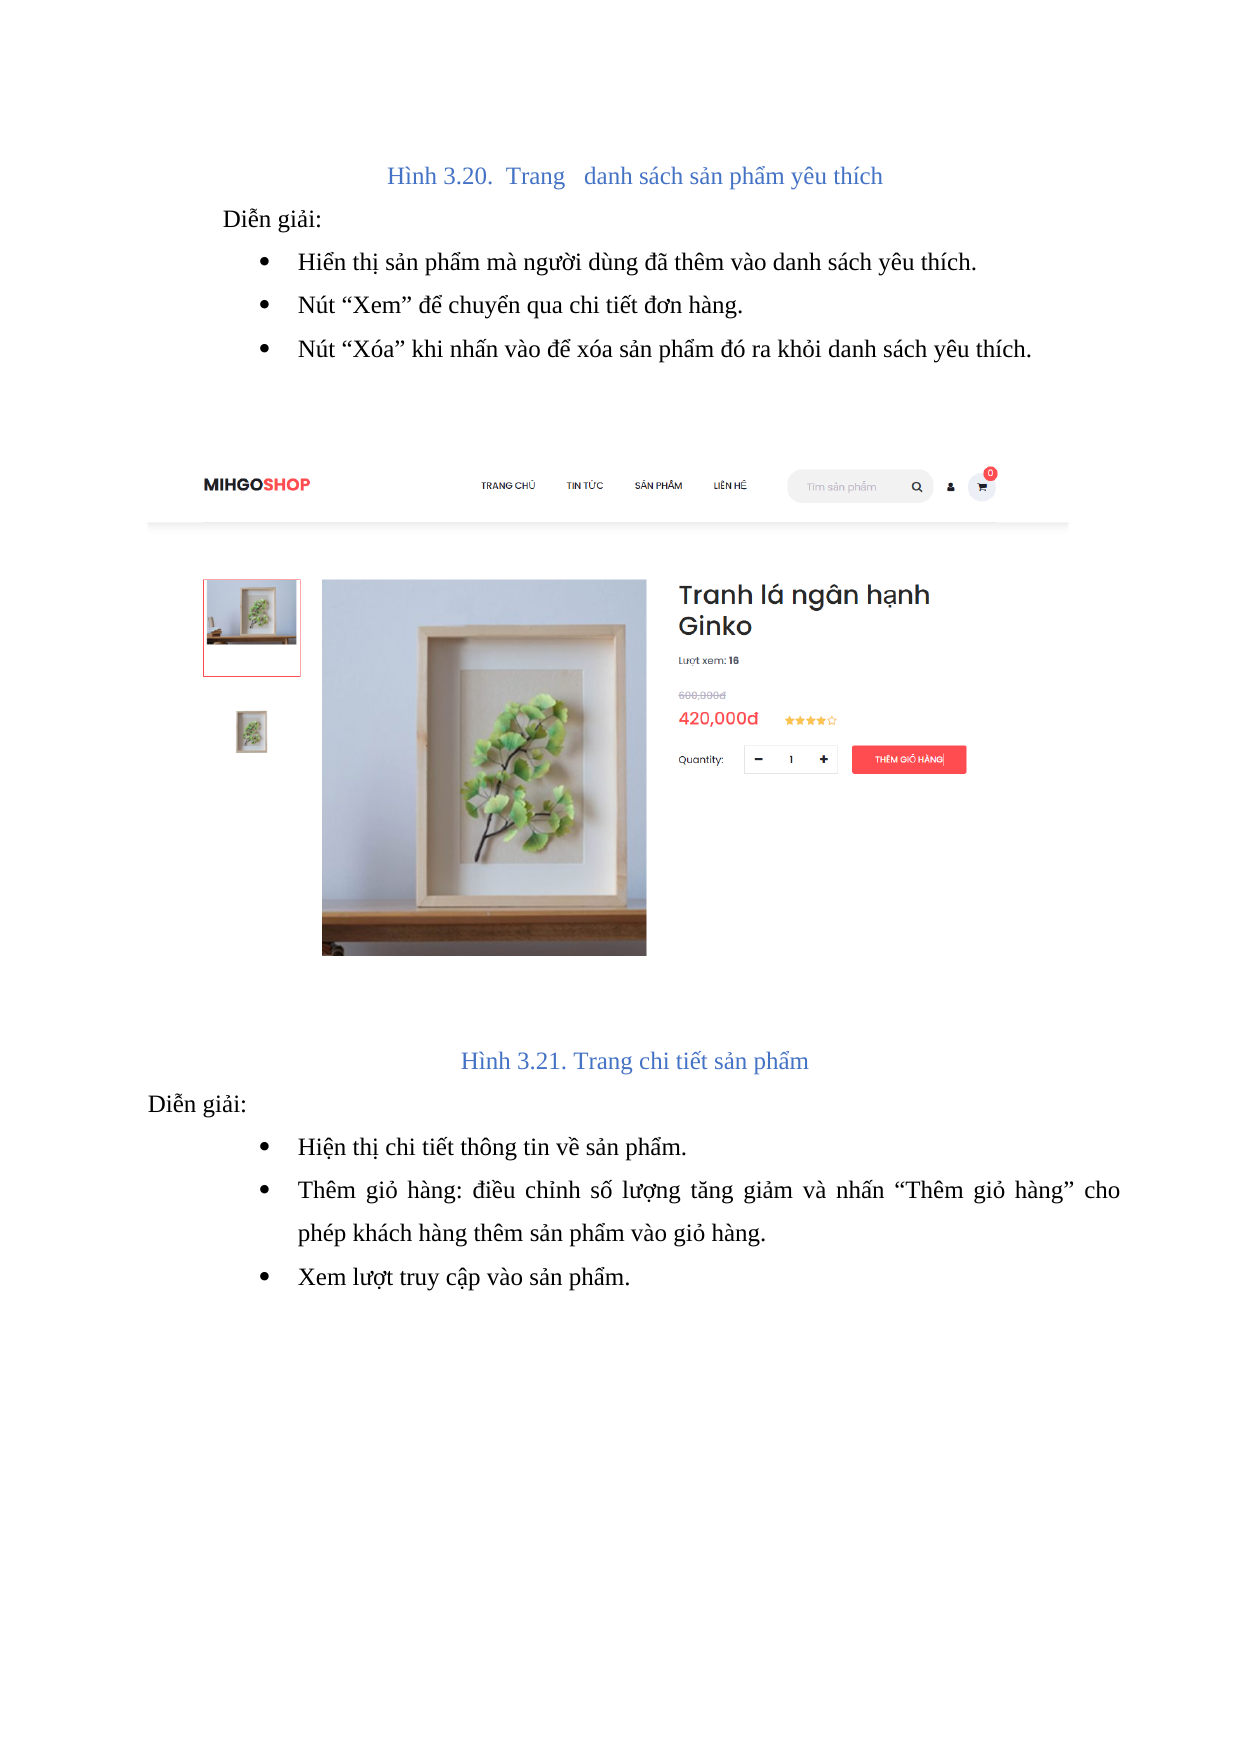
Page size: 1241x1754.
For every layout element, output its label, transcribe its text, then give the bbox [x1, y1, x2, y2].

list Nút “Xem” để chuyển qua chi tiết đơn hàng. [260, 291, 1122, 319]
list Nút “Xóa” khi nhấn vào để xóa sản phẩm đó ra khỏi danh sách yêu thích. [260, 334, 1122, 362]
list Hiện thị chi tiết thông tin về sản phẩm. [260, 1132, 1122, 1161]
list Thêm giỏ hàng: điều chỉnh số lượng tăng giảm và nhấn “Thêm giỏ hàng” cho phép khách hàng thêm sản phẩm vào giỏ hàng. [260, 1175, 1122, 1247]
text Hình 3.20. Trang danh sách sản phẩm yêu thích [148, 161, 1122, 190]
text Diễn giải: [148, 1089, 1122, 1118]
picture [147, 463, 1069, 975]
text Hình 3.21. Trang chi tiết sản phẩm [148, 1046, 1122, 1075]
text Diễn giải: [148, 204, 1122, 233]
list Xem lượt truy cập vào sản phẩm. [260, 1262, 1122, 1290]
list Hiển thị sản phẩm mà người dùng đã thêm vào danh sách yêu thích. [260, 247, 1122, 276]
